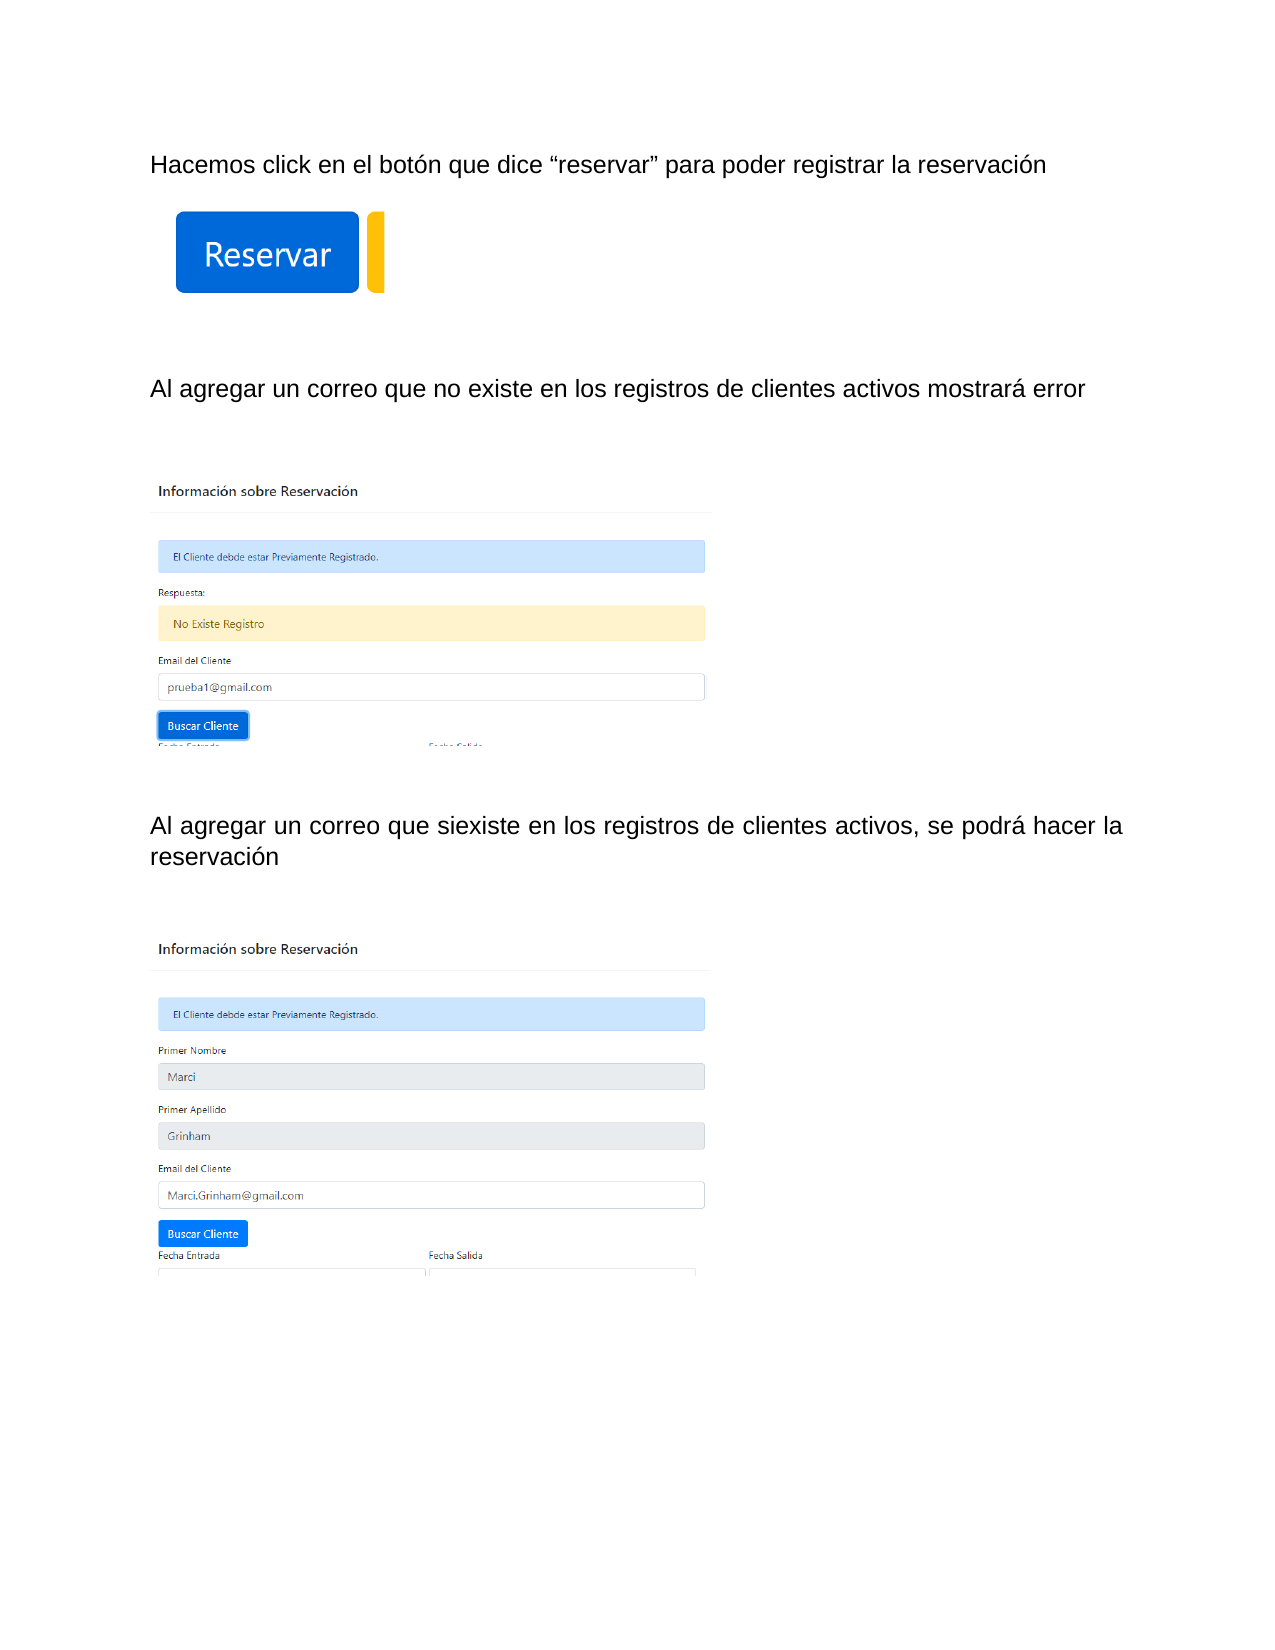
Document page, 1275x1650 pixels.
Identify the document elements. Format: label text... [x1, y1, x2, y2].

picture [150, 197, 385, 309]
list Hacemos click en el botón que dice “reservar” para poder registrar la reservación [150, 150, 1125, 179]
list Al agregar un correo que siexiste en los registros de clientes activos, se podrá hacer la reservación [150, 811, 1125, 871]
list Al agregar un correo que no existe en los registros de clientes activos mostrará error [150, 374, 1125, 403]
picture [150, 936, 711, 1276]
picture [150, 469, 713, 746]
